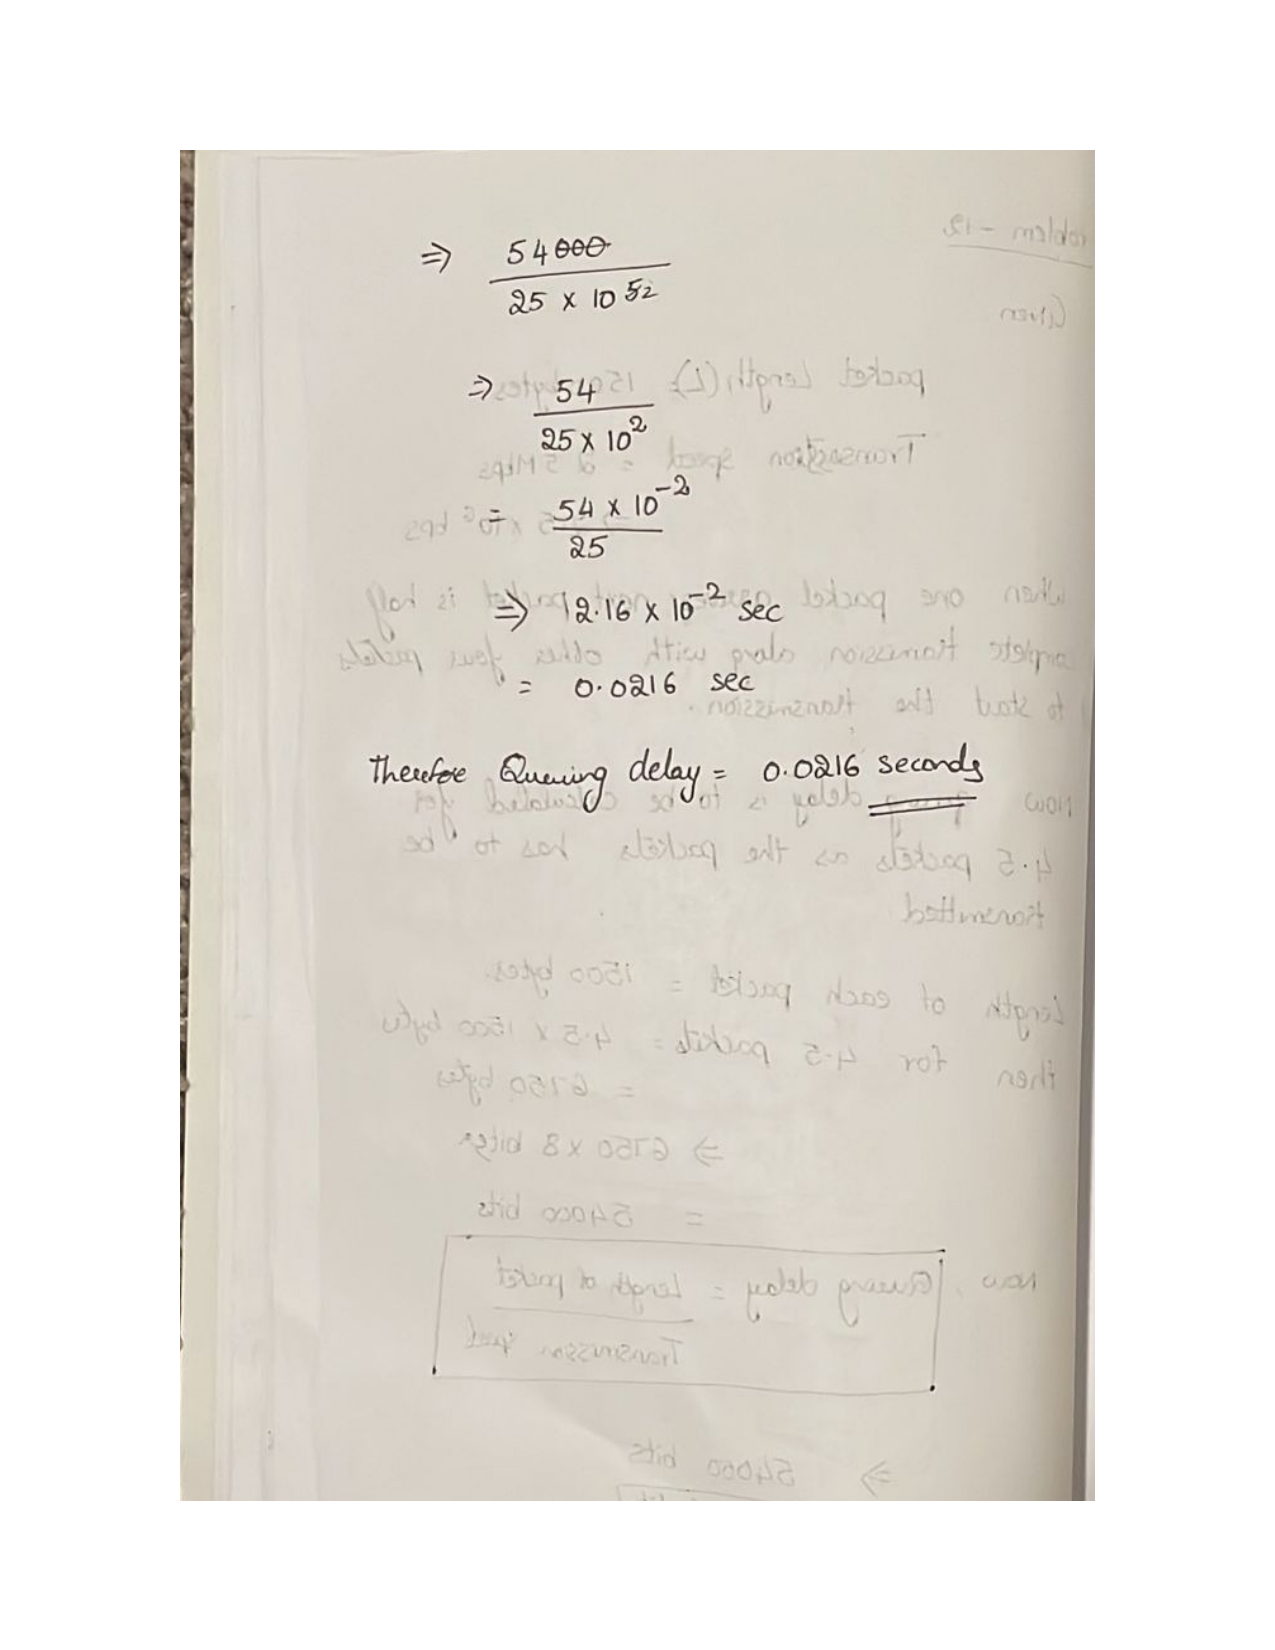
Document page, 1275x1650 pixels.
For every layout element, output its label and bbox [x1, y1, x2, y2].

picture [180, 150, 1095, 1501]
